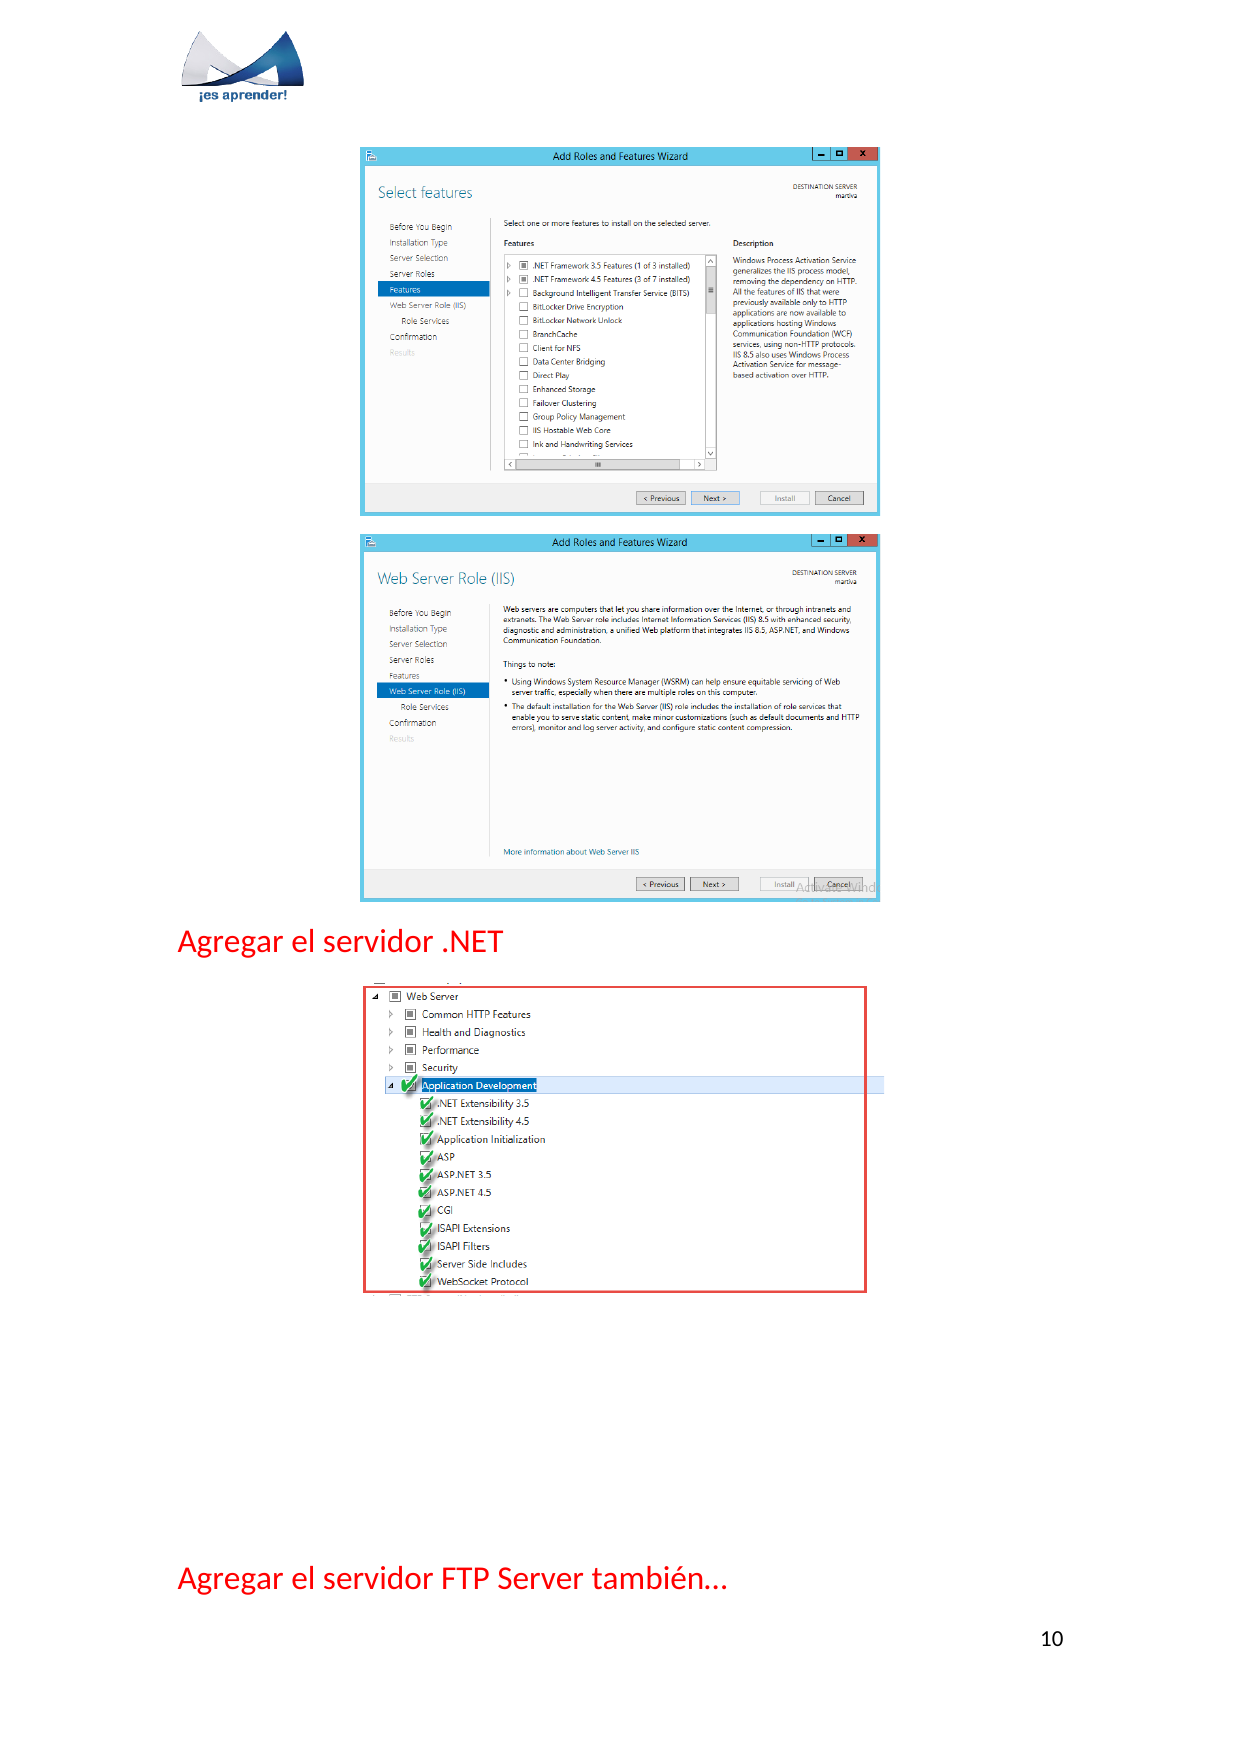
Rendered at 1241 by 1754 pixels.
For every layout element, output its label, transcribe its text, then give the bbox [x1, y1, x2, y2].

text Agregar el servidor FTP Server también… [177, 1557, 1063, 1598]
picture [360, 534, 881, 902]
picture [356, 981, 885, 1296]
text Agregar el servidor .NET [177, 921, 1063, 961]
picture [176, 29, 308, 104]
picture [360, 147, 881, 516]
